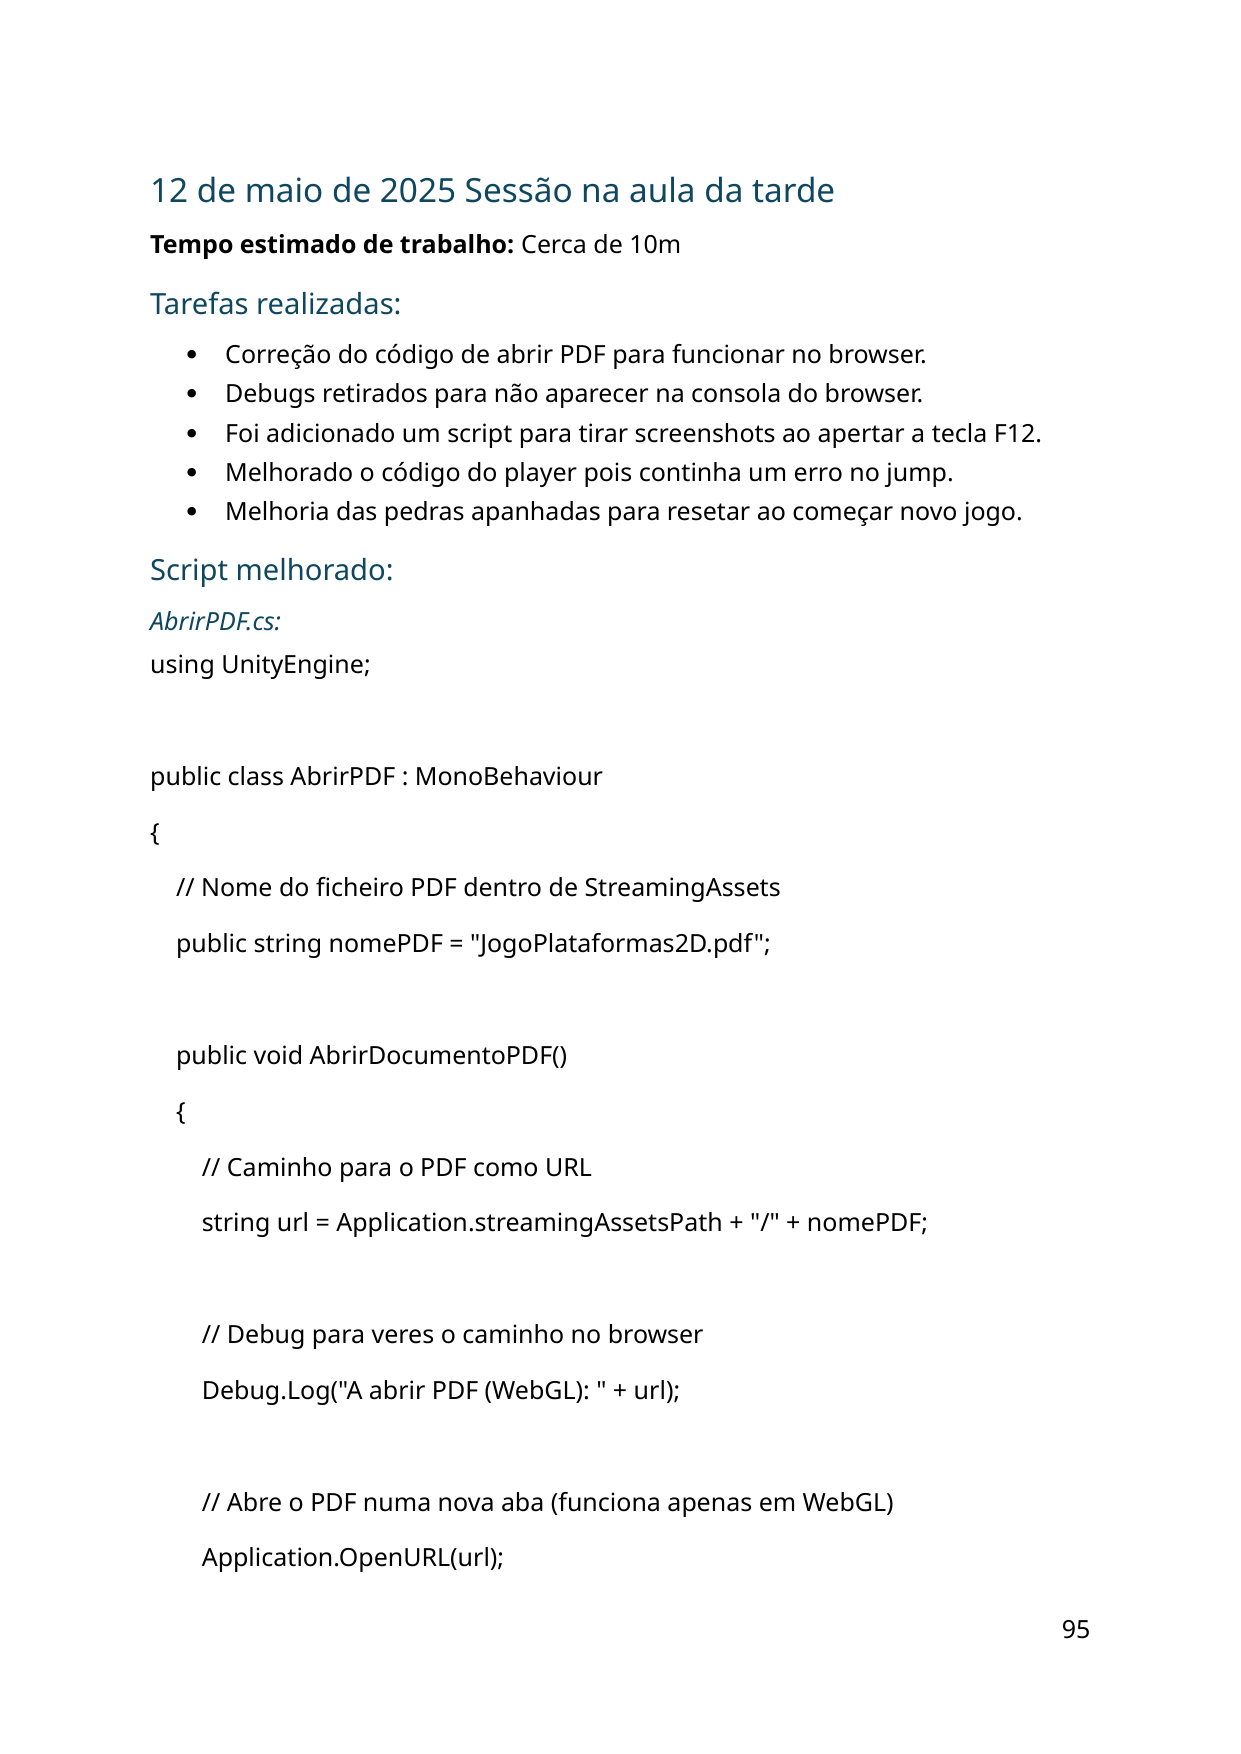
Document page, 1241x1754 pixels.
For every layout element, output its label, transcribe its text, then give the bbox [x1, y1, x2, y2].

list Melhorado o código do player pois continha um erro no jump. [187, 454, 1090, 488]
text public string nomePDF = "JogoPlataformas2D.pdf"; [150, 926, 1090, 960]
text // Nome do ficheiro PDF dentro de StreamingAssets [150, 870, 1090, 904]
subtitle 12 de maio de 2025 Sessão na aula da tarde [150, 167, 1090, 212]
list Melhoria das pedras apanhadas para resetar ao começar novo jogo. [187, 494, 1090, 528]
text { [150, 1093, 1090, 1127]
text using UnityEngine; [150, 647, 1090, 681]
text public class AbrirPDF : MonoBehaviour [150, 758, 1090, 792]
text Debug.Log("A abrir PDF (WebGL): " + url); [150, 1373, 1090, 1407]
text public void AbrirDocumentoPDF() [150, 1038, 1090, 1072]
text Application.OpenURL(url); [150, 1540, 1090, 1574]
text // Abre o PDF numa nova aba (funciona apenas em WebGL) [150, 1484, 1090, 1518]
subtitle AbrirPDF.cs: [150, 603, 1090, 637]
text string url = Application.streamingAssetsPath + "/" + nomePDF; [150, 1205, 1090, 1239]
text Tempo estimado de trabalho: Cerca de 10m [150, 227, 1090, 261]
list Debugs retirados para não aparecer na consola do browser. [187, 376, 1090, 410]
text // Caminho para o PDF como URL [150, 1149, 1090, 1183]
text { [150, 814, 1090, 848]
subtitle Script melhorado: [150, 549, 1090, 589]
list Correção do código de abrir PDF para funcionar no browser. [187, 337, 1090, 371]
text // Debug para veres o caminho no browser [150, 1317, 1090, 1351]
subtitle Tarefas realizadas: [150, 283, 1090, 323]
list Foi adicionado um script para tirar screenshots ao apertar a tecla F12. [187, 415, 1090, 449]
